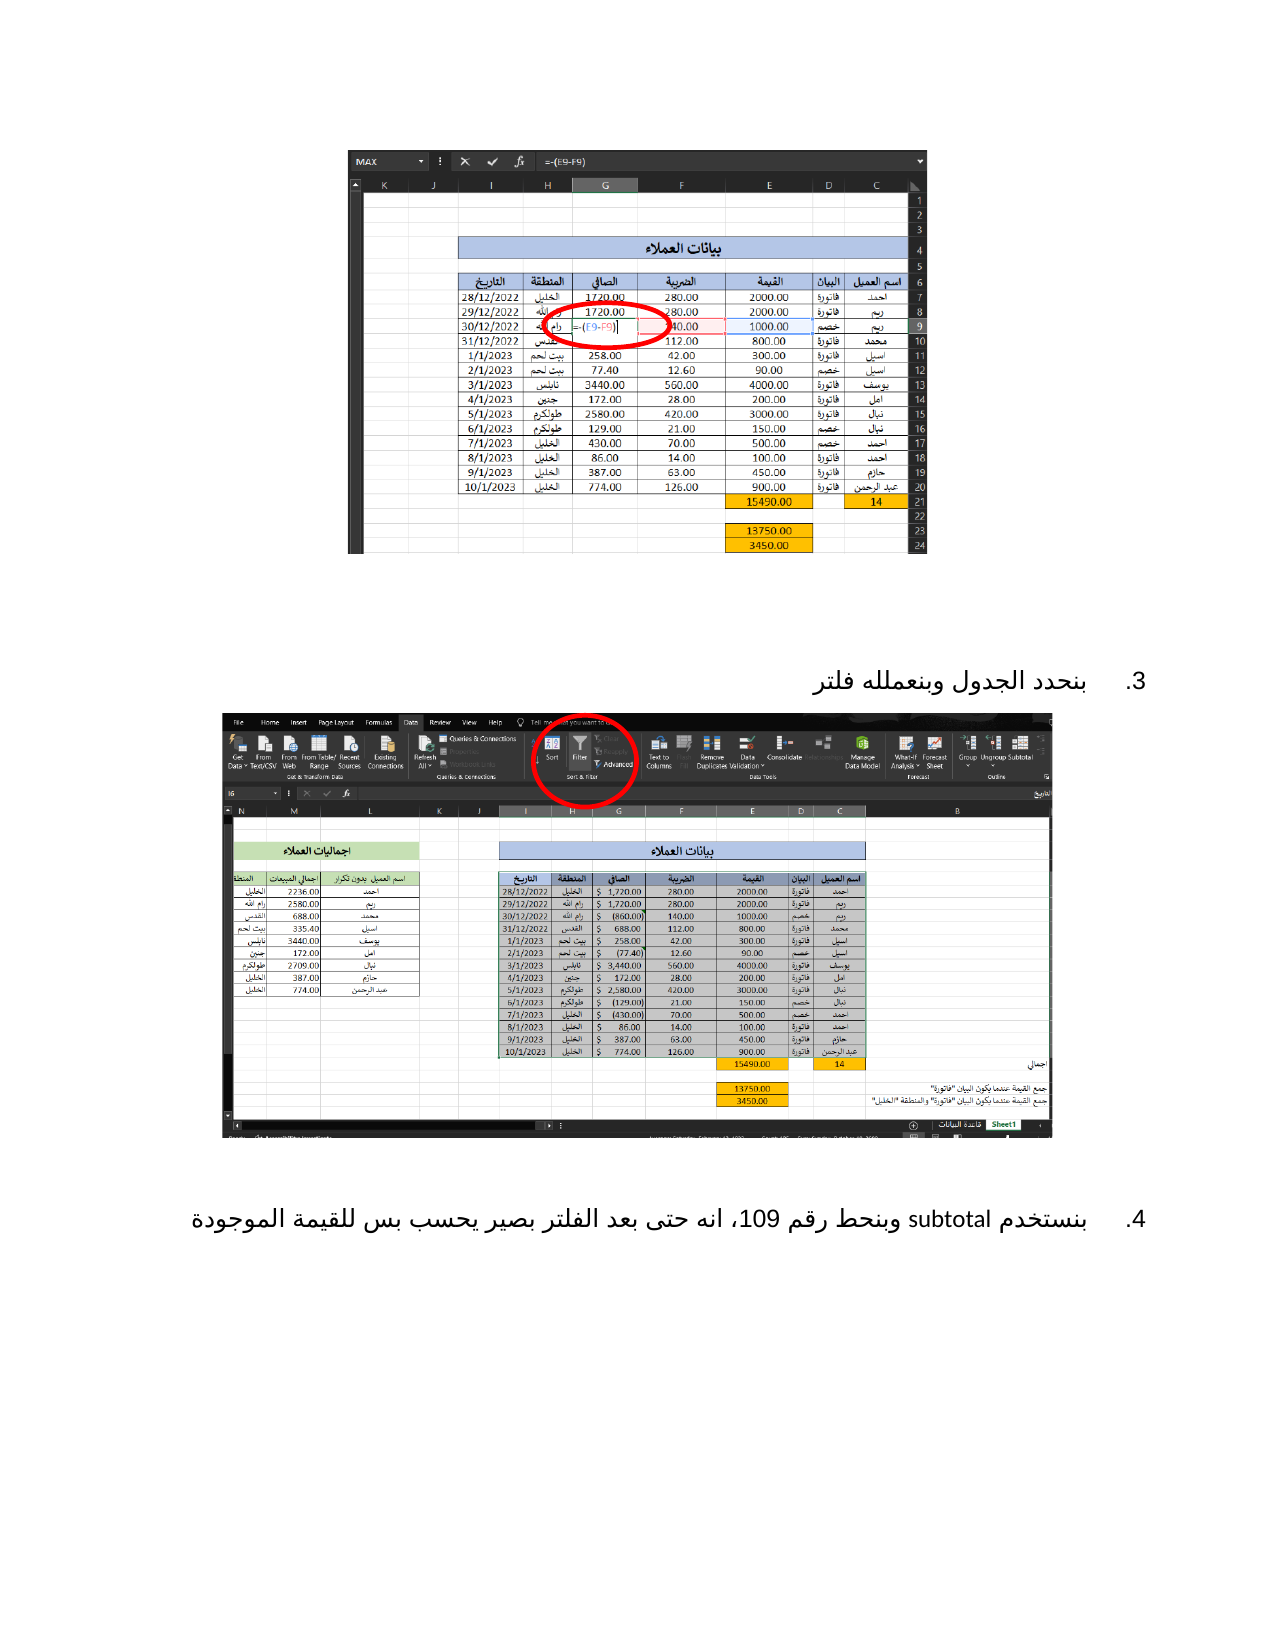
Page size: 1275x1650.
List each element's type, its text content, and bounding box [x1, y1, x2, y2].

list بنحدد الجدول وبنعملله فلتر [150, 666, 1125, 695]
picture [347, 150, 928, 554]
list بنستخدم subtotal وبنحط رقم 109، انه حتى بعد الفلتر بصير يحسب بس للقيمة الموجودة [150, 1203, 1125, 1233]
picture [536, 718, 634, 804]
picture [222, 713, 1053, 1138]
